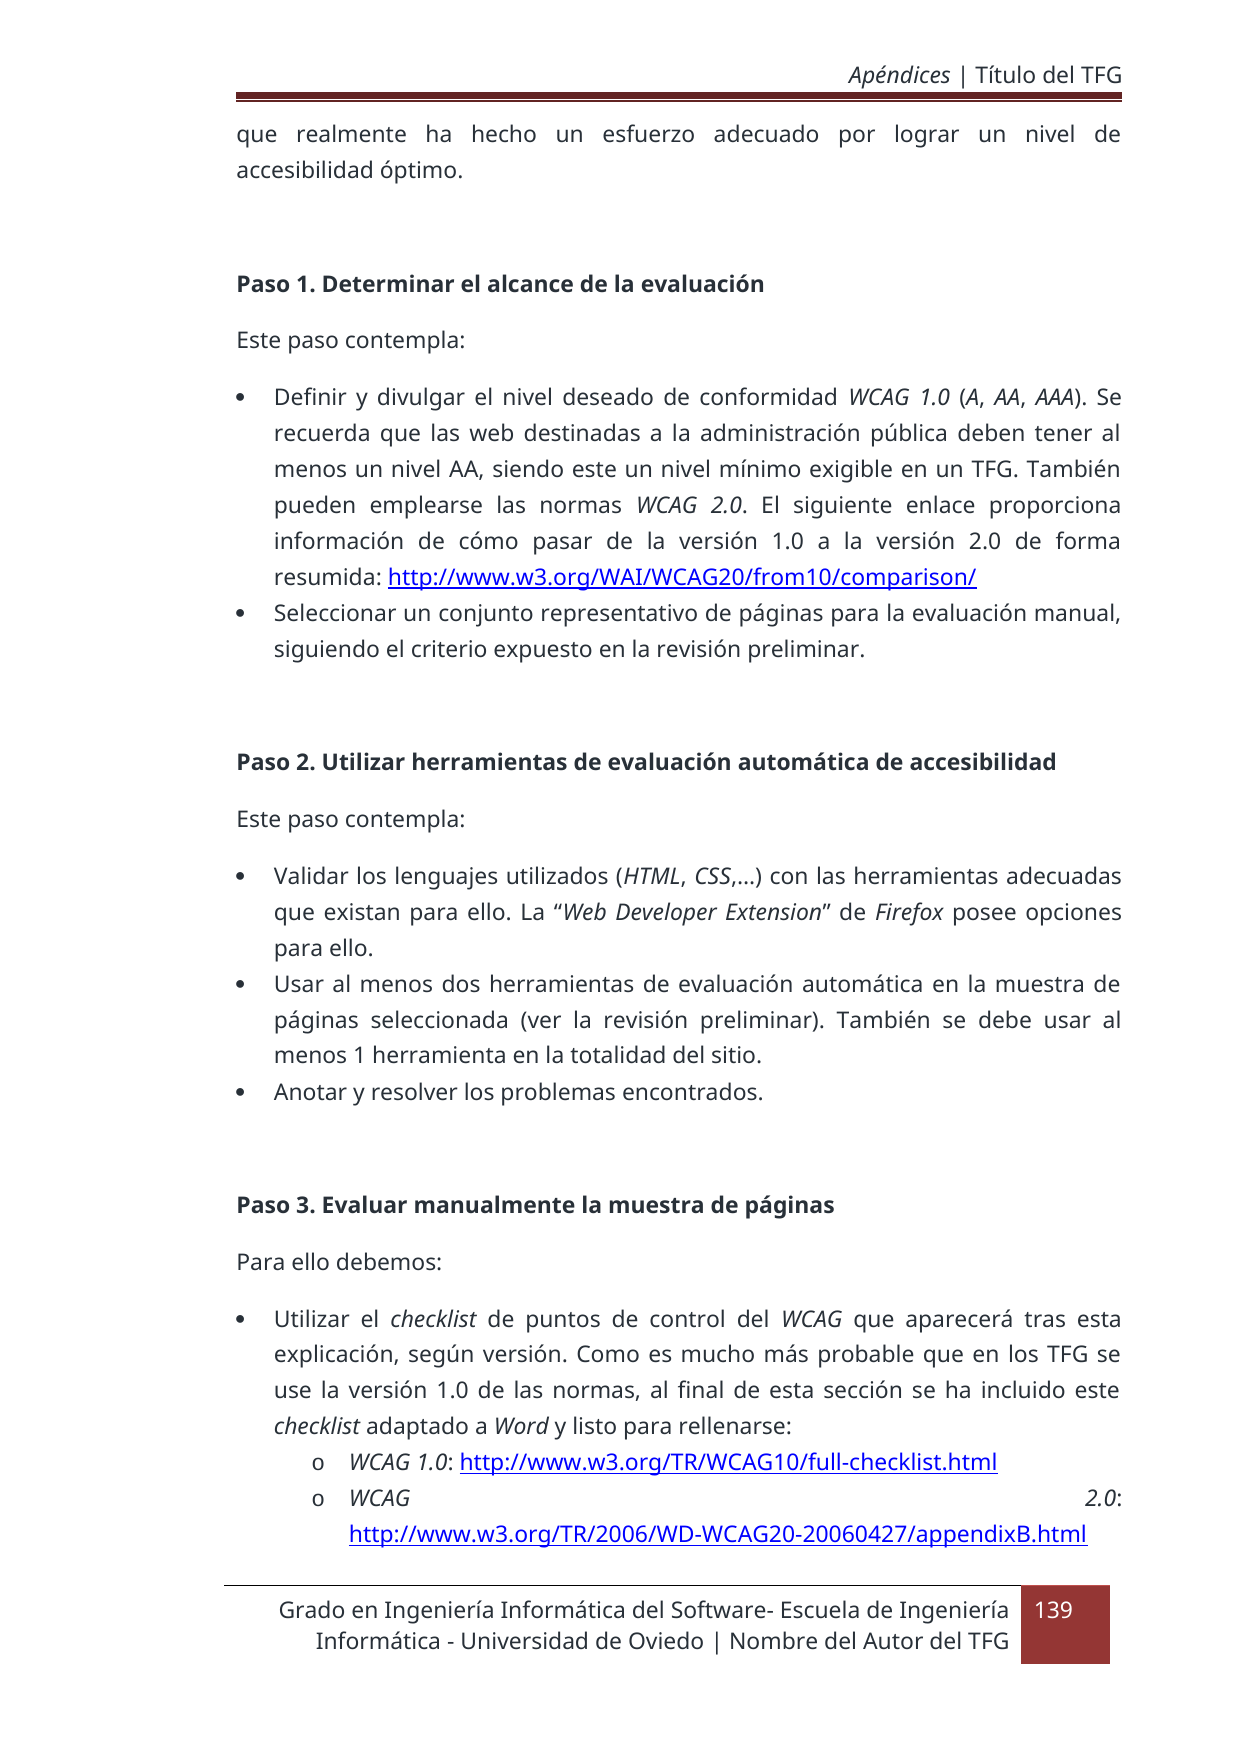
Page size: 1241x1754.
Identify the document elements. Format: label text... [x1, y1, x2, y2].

list Definir y divulgar el nivel deseado de conformidad WCAG 1.0 (A, AA, AAA). Se recuerda que las web destinadas a la administración pública deben tener al menos un nivel AA, siendo este un nivel mínimo exigible en un TFG. También pueden emplearse las normas WCAG 2.0. El siguiente enlace proporciona información de cómo pasar de la versión 1.0 a la versión 2.0 de forma resumida: http://www.w3.org/WAI/WCAG20/from10/comparison/ [236, 381, 1122, 592]
text Paso 3. Evaluar manualmente la muestra de páginas [236, 1189, 1122, 1220]
list Validar los lenguajes utilizados (HTML, CSS,…) con las herramientas adecuadas que existan para ello. La “Web Developer Extension” de Firefox posee opciones para ello. [236, 860, 1122, 963]
text Este paso contempla: [236, 324, 1122, 356]
list WCAG 1.0: http://www.w3.org/TR/WCAG10/full-checklist.html [311, 1446, 1122, 1478]
text Este paso contempla: [236, 803, 1122, 834]
text Paso 2. Utilizar herramientas de evaluación automática de accesibilidad [236, 746, 1122, 777]
list Usar al menos dos herramientas de evaluación automática en la muestra de páginas seleccionada (ver la revisión preliminar). También se debe usar al menos 1 herramienta en la totalidad del sitio. [236, 968, 1122, 1071]
text Para ello debemos: [236, 1246, 1122, 1277]
text Paso 1. Determinar el alcance de la evaluación [236, 268, 1122, 299]
list Seleccionar un conjunto representativo de páginas para la evaluación manual, siguiendo el criterio expuesto en la revisión preliminar. [236, 597, 1122, 664]
list WCAG 2.0: http://www.w3.org/TR/2006/WD-WCAG20-20060427/appendixB.html [311, 1482, 1122, 1549]
list Utilizar el checklist de puntos de control del WCAG que aparecerá tras esta explicación, según versión. Como es mucho más probable que en los TFG se use la versión 1.0 de las normas, al final de esta sección se ha incluido este checklist adaptado a Word y listo para rellenarse: [236, 1302, 1122, 1442]
list Anotar y resolver los problemas encontrados. [236, 1075, 1122, 1107]
